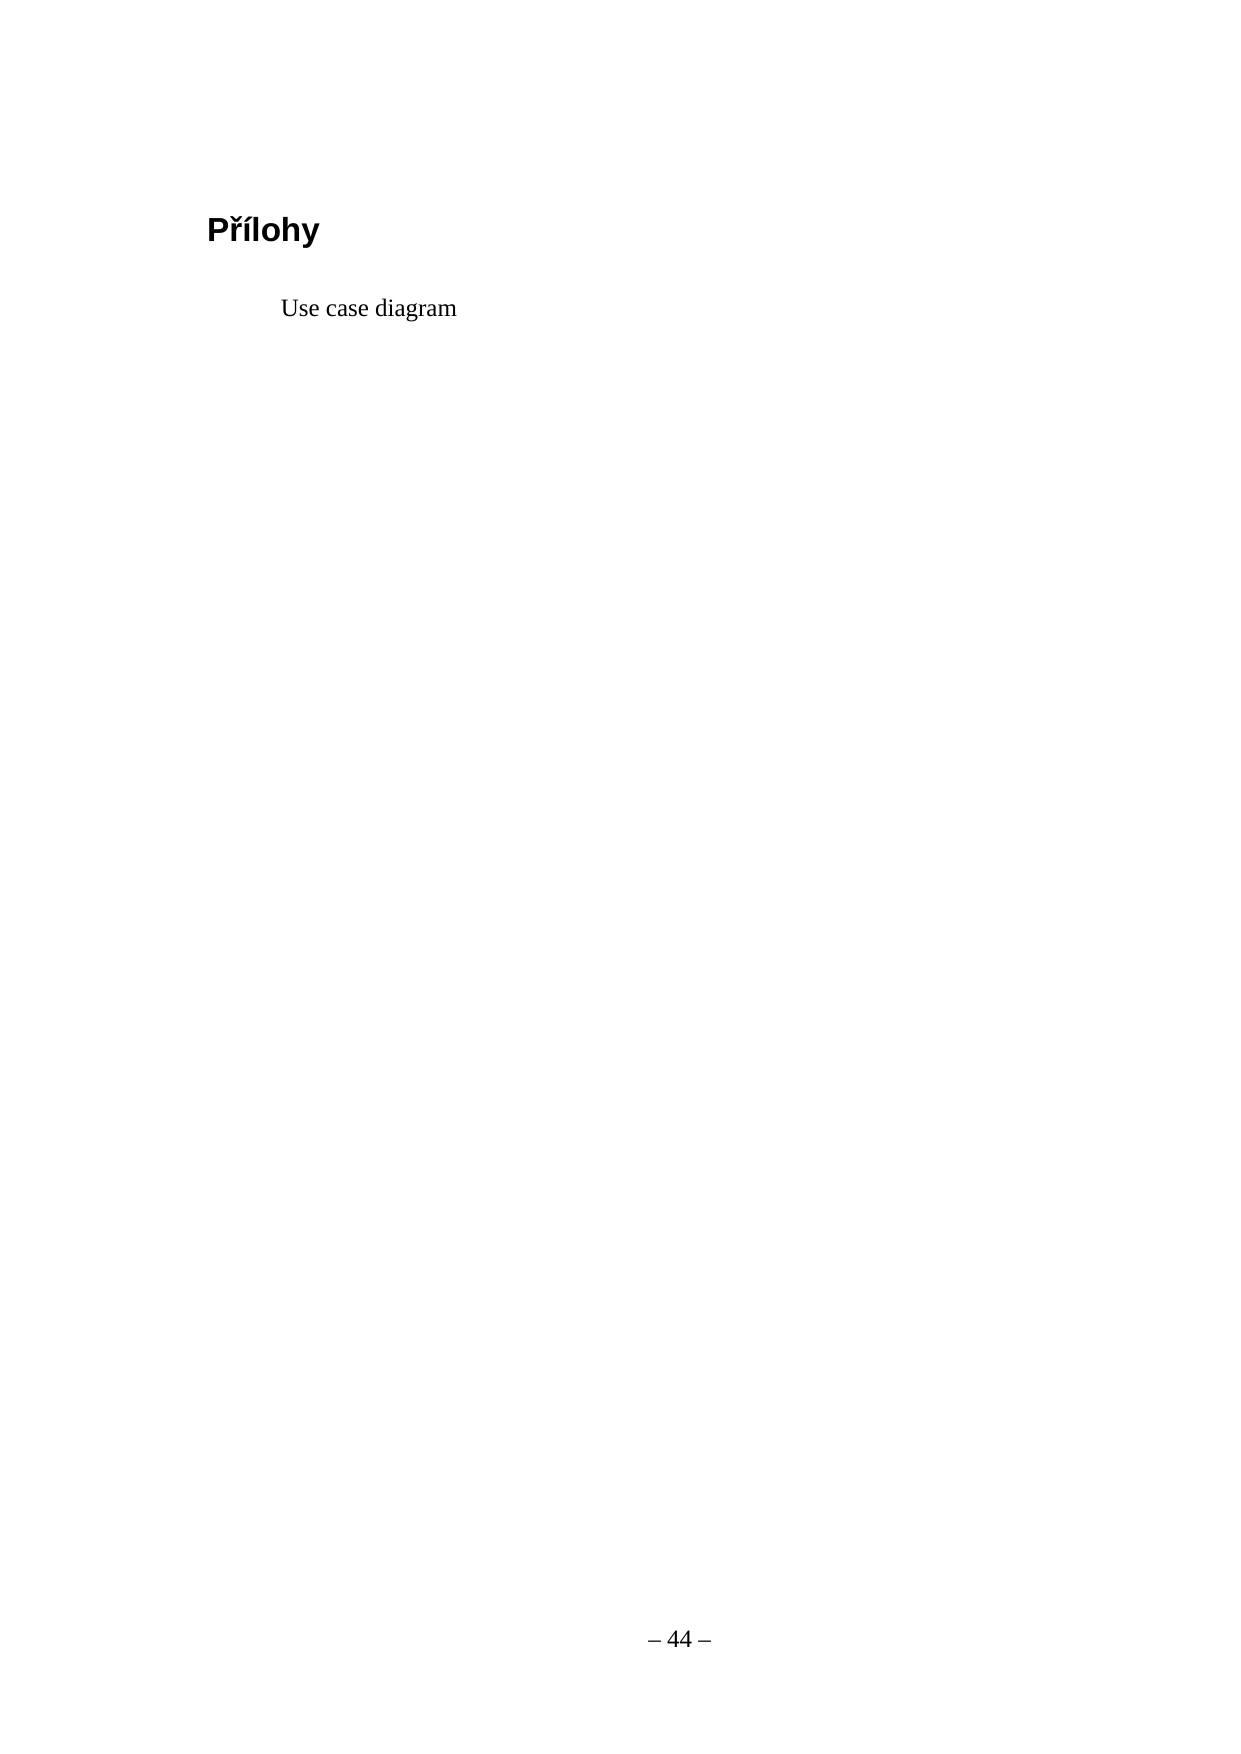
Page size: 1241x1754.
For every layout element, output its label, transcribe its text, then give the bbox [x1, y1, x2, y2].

text Use case diagram [207, 293, 1122, 322]
subtitle Přílohy [207, 210, 1122, 249]
